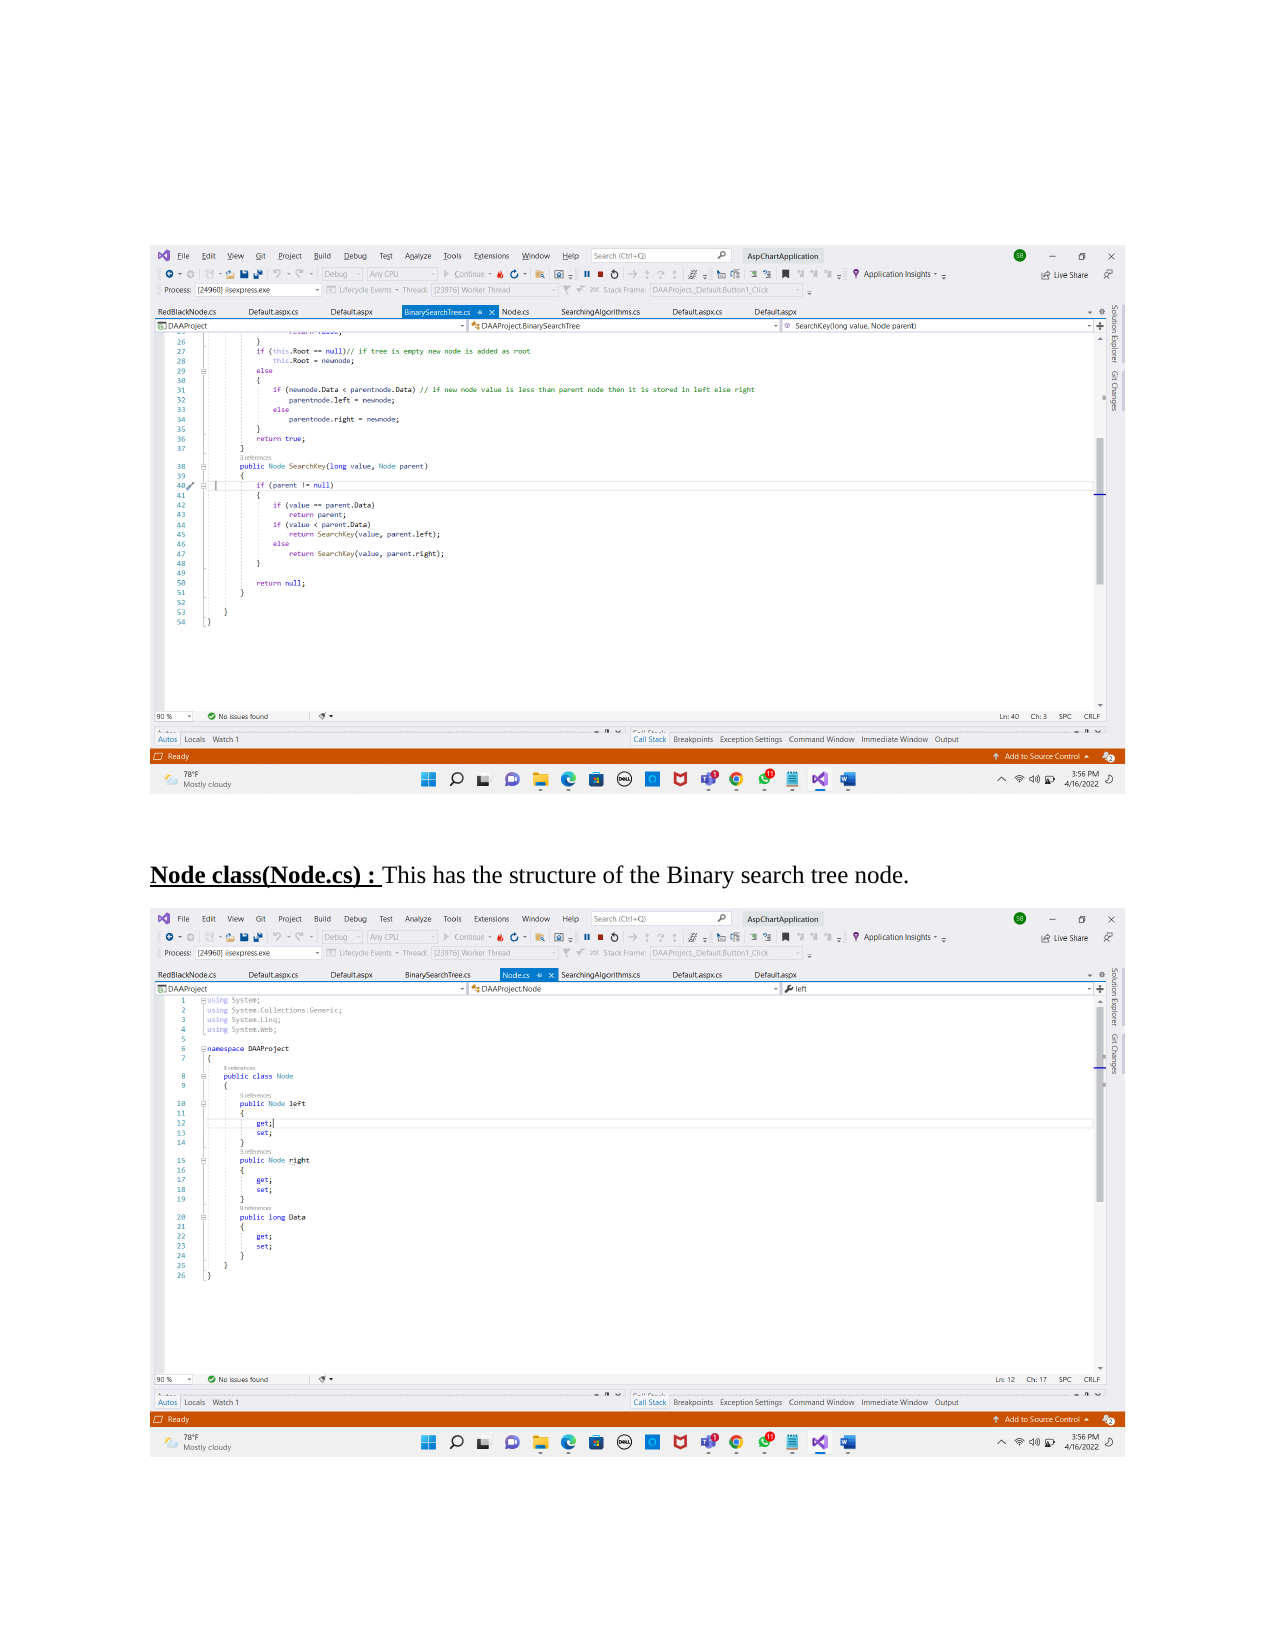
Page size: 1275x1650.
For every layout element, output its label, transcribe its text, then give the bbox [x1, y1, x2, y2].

picture [150, 908, 1125, 1457]
picture [150, 245, 1125, 794]
text Node class(Node.cs) : This has the structure of the Binary search tree node. [150, 860, 1125, 889]
